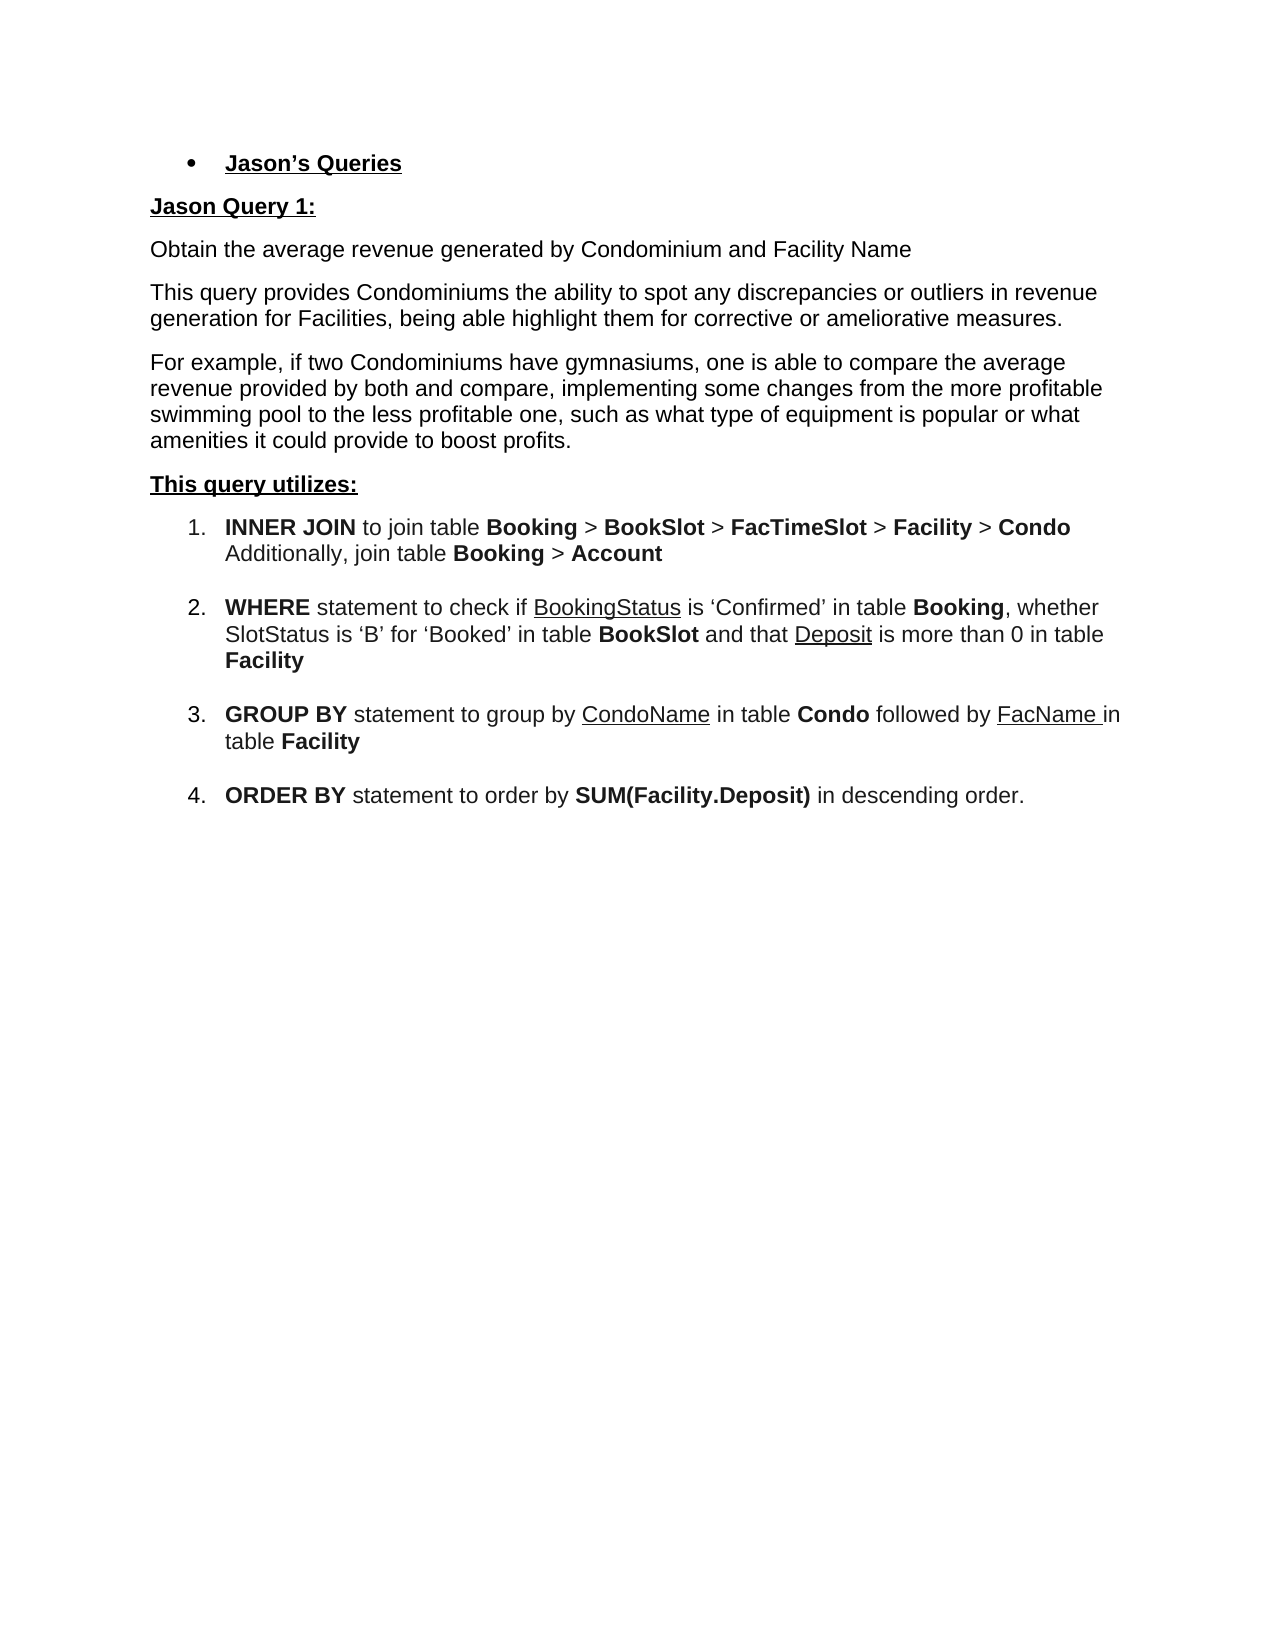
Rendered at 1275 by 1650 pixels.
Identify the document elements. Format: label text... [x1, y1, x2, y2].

list GROUP BY statement to group by CondoName in table Condo followed by FacName in table Facility [187, 701, 1125, 782]
text Jason Query 1: [150, 193, 1125, 219]
text For example, if two Condominiums have gymnasiums, one is able to compare the average revenue provided by both and compare, implementing some changes from the more profitable swimming pool to the less profitable one, such as what type of equipment is popular or what amenities it could provide to boost profits. [150, 348, 1125, 454]
list WHERE statement to check if BookingStatus is ‘Confirmed’ in table Booking, whether SlotStatus is ‘B’ for ‘Booked’ in table BookSlot and that Deposit is more than 0 in table Facility [187, 594, 1125, 701]
list Jason’s Queries [187, 150, 1125, 176]
text Obtain the average revenue generated by Condominium and Facility Name [150, 236, 1125, 262]
list INNER JOIN to join table Booking > BookSlot > FacTimeSlot > Facility > Condo Additionally, join table Booking > Account [187, 513, 1125, 594]
text This query provides Condominiums the ability to spot any discrepancies or outliers in revenue generation for Facilities, being able highlight them for corrective or ameliorative measures. [150, 279, 1125, 332]
text This query utilizes: [150, 471, 1125, 497]
list ORDER BY statement to order by SUM(Facility.Deposit) in descending order. [187, 782, 1125, 808]
